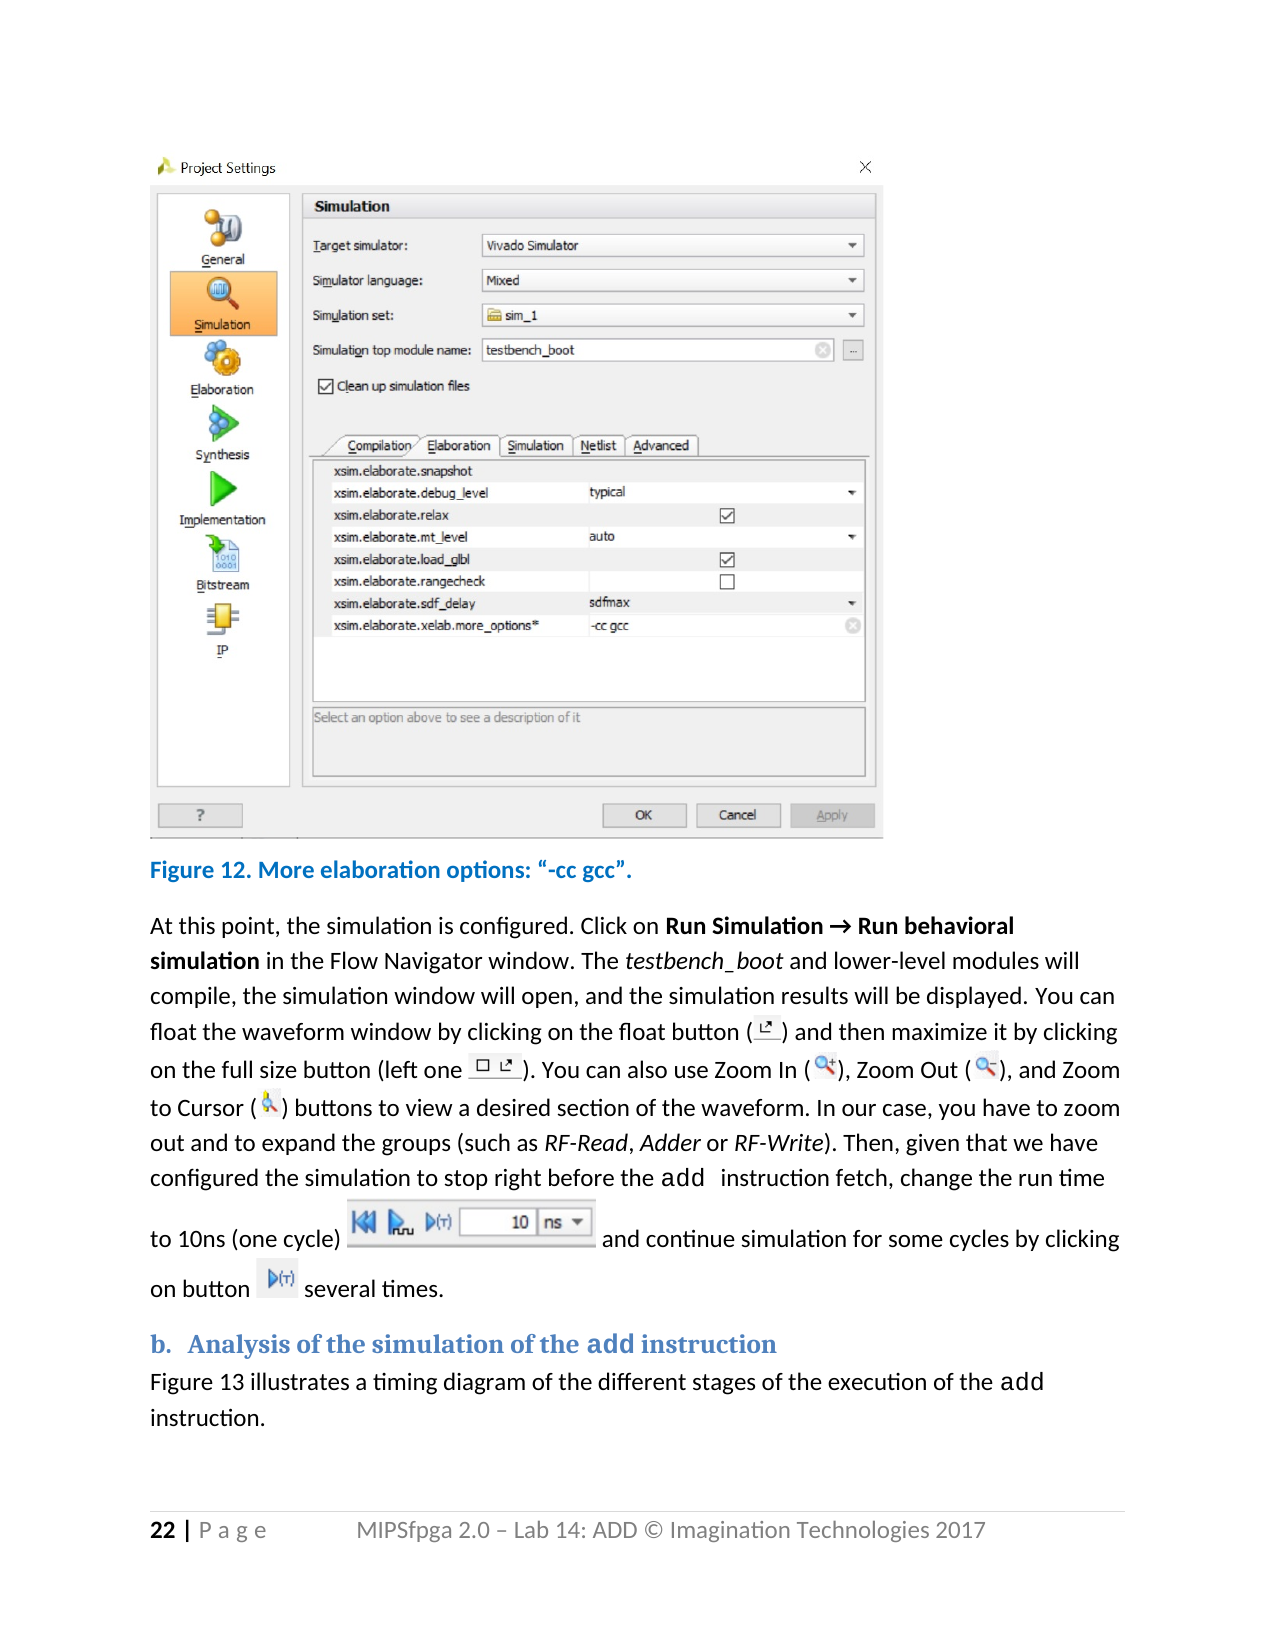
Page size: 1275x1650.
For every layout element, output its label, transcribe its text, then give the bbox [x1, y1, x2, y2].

picture [347, 1198, 596, 1248]
subtitle Analysis of the simulation of the add instruction [150, 1329, 1125, 1361]
picture [810, 1052, 837, 1079]
picture [257, 1088, 282, 1117]
picture [256, 1258, 299, 1298]
text Figure 12. More elaboration options: “-cc gcc”. [150, 854, 1125, 885]
picture [150, 150, 884, 839]
picture [753, 1015, 782, 1040]
picture [971, 1050, 999, 1079]
picture [468, 1053, 522, 1079]
text Figure 13 illustrates a timing diagram of the different stages of the execution of the add instruction. [150, 1366, 1125, 1433]
text At this point, the simulation is configured. Click on Run Simulation → Run behavioral simulation in the Flow Navigator window. The testbench_boot and lower-level modules will compile, the simulation window will open, and the simulation results will be displayed. You can float the waveform window by clicking on the float button () and then maximize it by clicking on the full size button (left one ). You can also use Zoom In (), Zoom Out (), and Zoom to Cursor () buttons to view a desired section of the waveform. In our case, you have to zoom out and to expand the groups (such as RF-Read, Adder or RF-Write). Then, given that we have configured the simulation to stop right before the add instruction fetch, change the run time to 10ns (one cycle) and continue simulation for some cycles by clicking on button several times. [150, 910, 1125, 1303]
